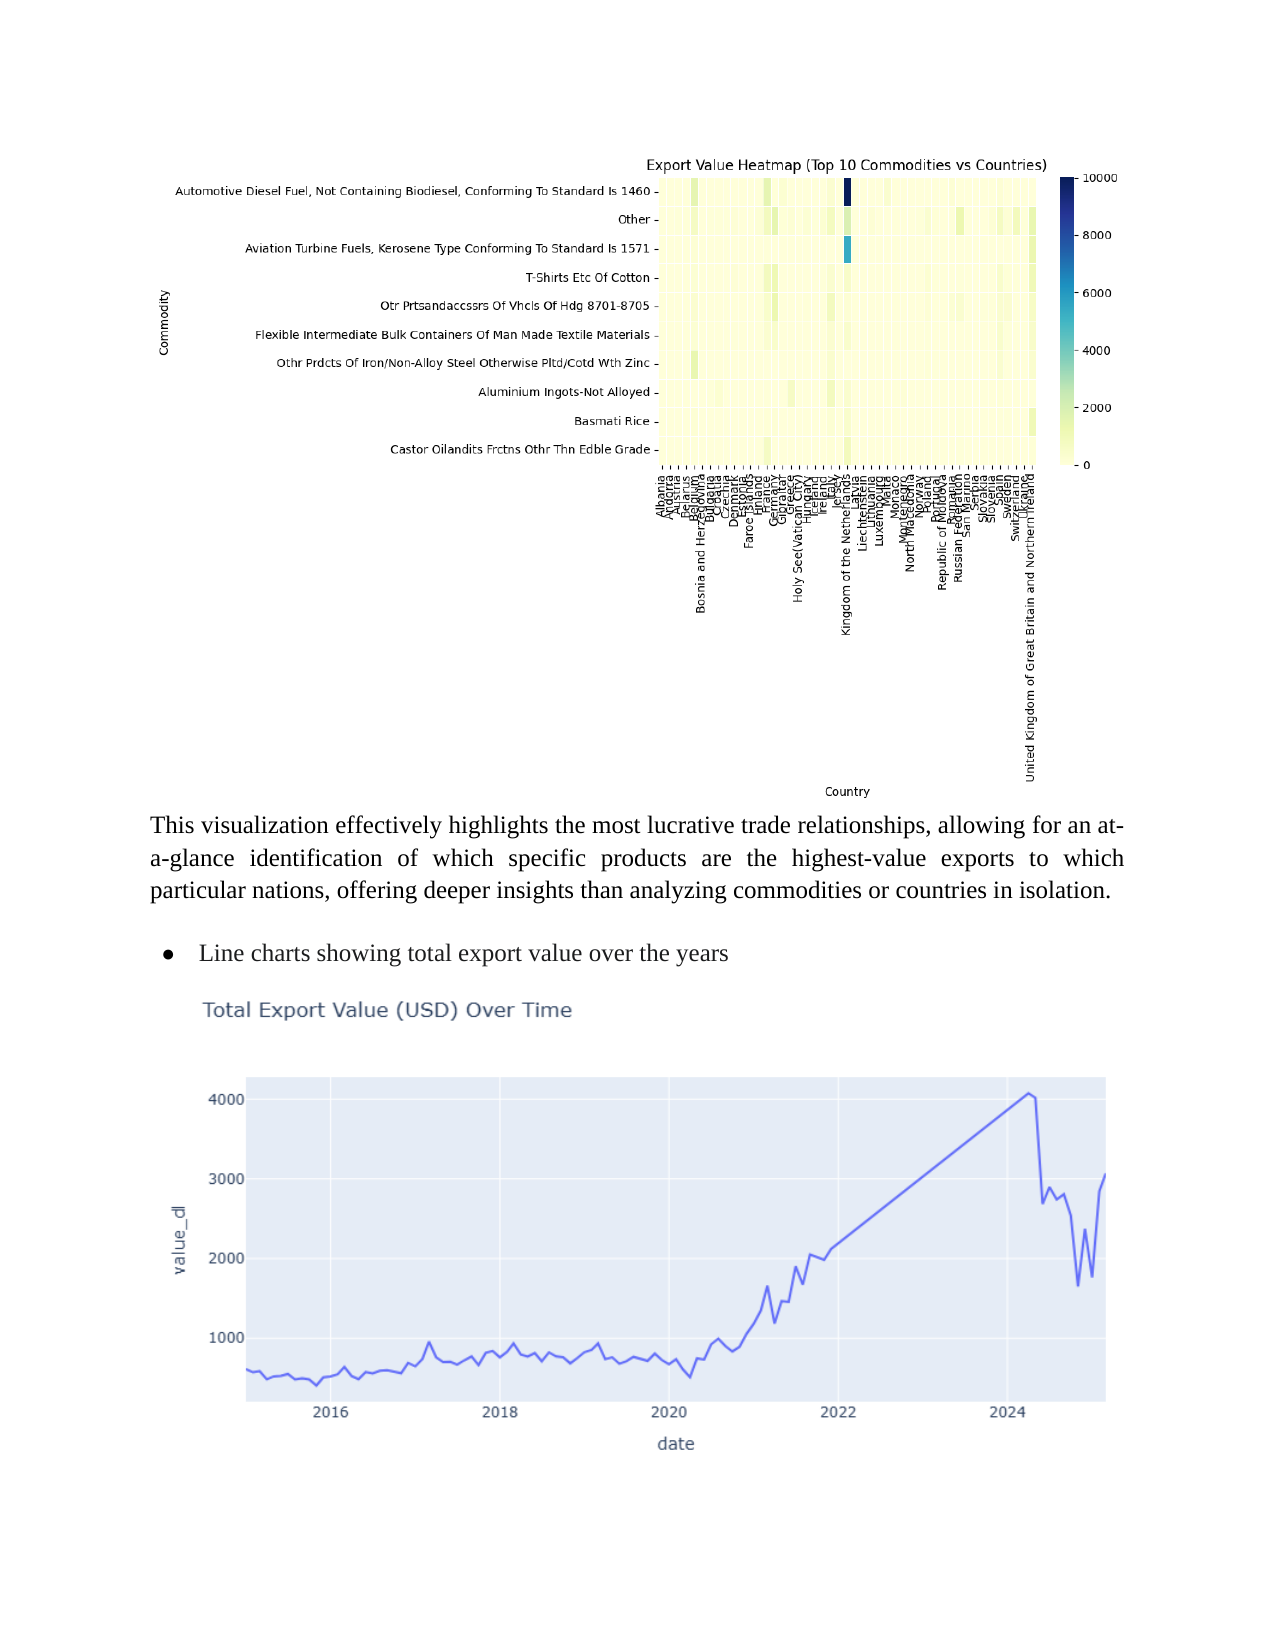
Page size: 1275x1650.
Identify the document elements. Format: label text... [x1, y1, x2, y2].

picture [150, 984, 1122, 1467]
list Line charts showing total export value over the years [161, 938, 1125, 967]
picture [150, 150, 1125, 806]
text This visualization effectively highlights the most lucrative trade relationships, allowing for an at-a-glance identification of which specific products are the highest-value exports to which particular nations, offering deeper insights than analyzing commodities or countries in isolation. [150, 806, 1125, 904]
